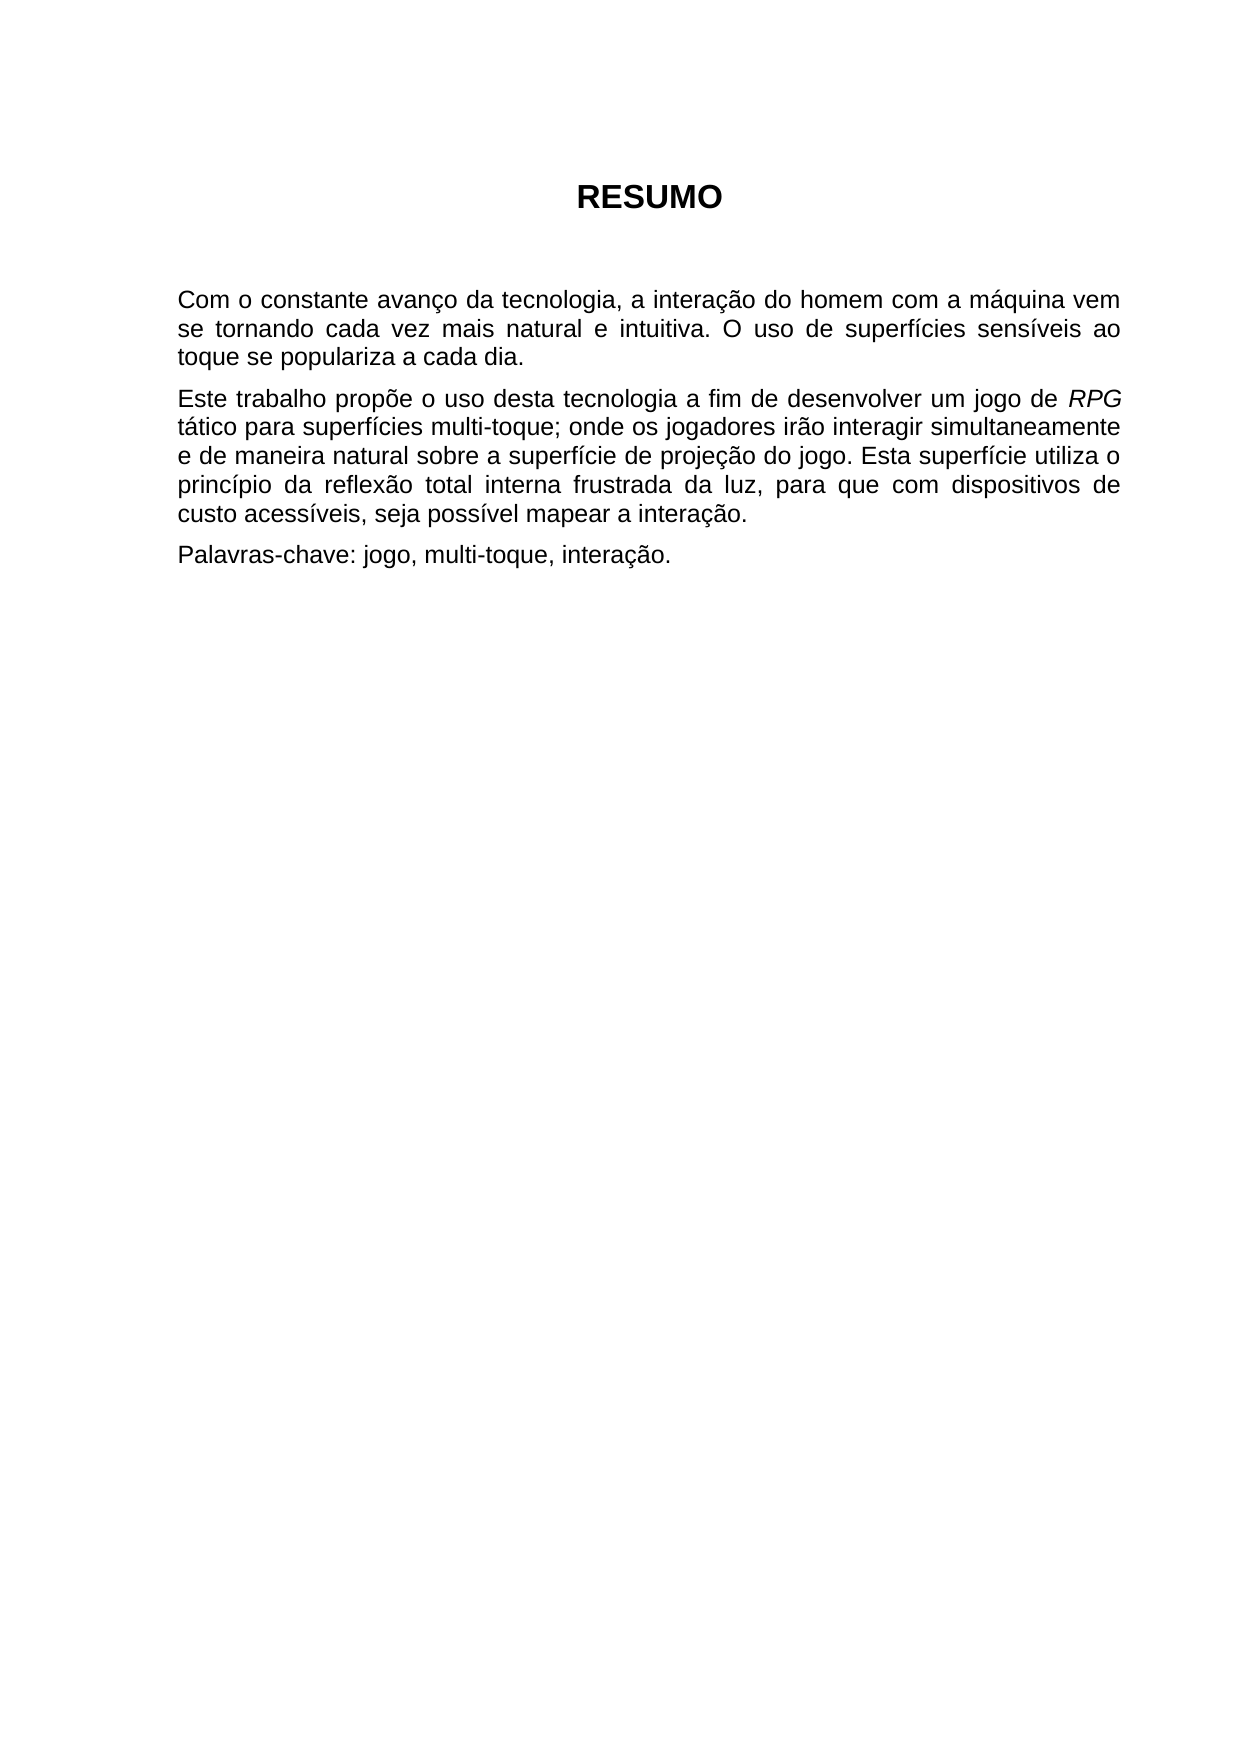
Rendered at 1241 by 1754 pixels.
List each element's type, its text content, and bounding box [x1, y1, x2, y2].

text Este trabalho propõe o uso desta tecnologia a fim de desenvolver um jogo de RPG tático para superfícies multi-toque; onde os jogadores irão interagir simultaneamente e de maneira natural sobre a superfície de projeção do jogo. Esta superfície utiliza o princípio da reflexão total interna frustrada da luz, para que com dispositivos de custo acessíveis, seja possível mapear a interação. [177, 383, 1122, 527]
text Com o constante avanço da tecnologia, a interação do homem com a máquina vem se tornando cada vez mais natural e intuitiva. O uso de superfícies sensíveis ao toque se populariza a cada dia. [177, 285, 1122, 371]
text Palavras-chave: jogo, multi-toque, interação. [177, 540, 1122, 568]
text Resumo [177, 177, 1122, 216]
